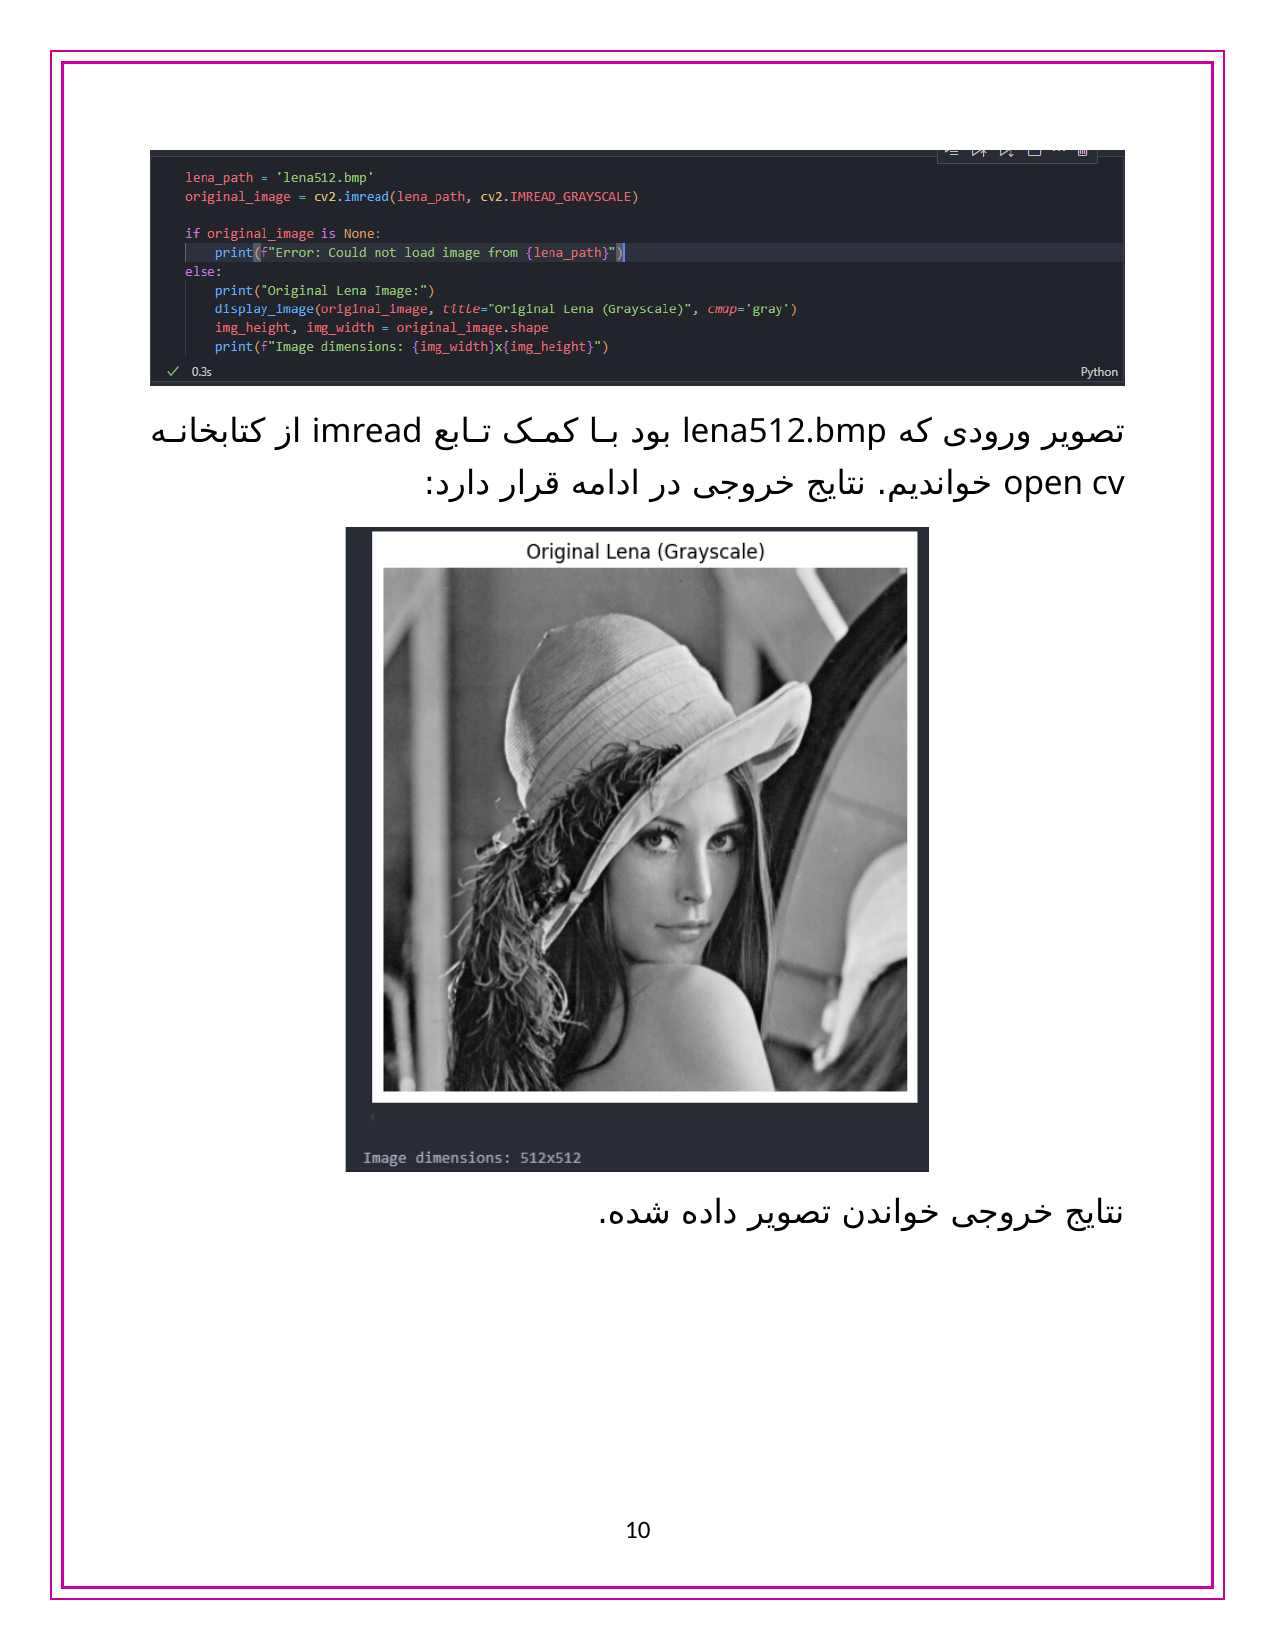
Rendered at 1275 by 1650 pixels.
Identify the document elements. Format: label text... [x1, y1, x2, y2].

picture [150, 150, 1125, 386]
picture [345, 527, 929, 1172]
text تصویر ورودی که lena512.bmp بود با کمک تابع imread از کتابخانه open cv خواندیم. نتایج خروجی در ادامه قرار دارد: [150, 407, 1125, 504]
text نتایج خروجی خواندن تصویر داده شده. [150, 1192, 1125, 1231]
